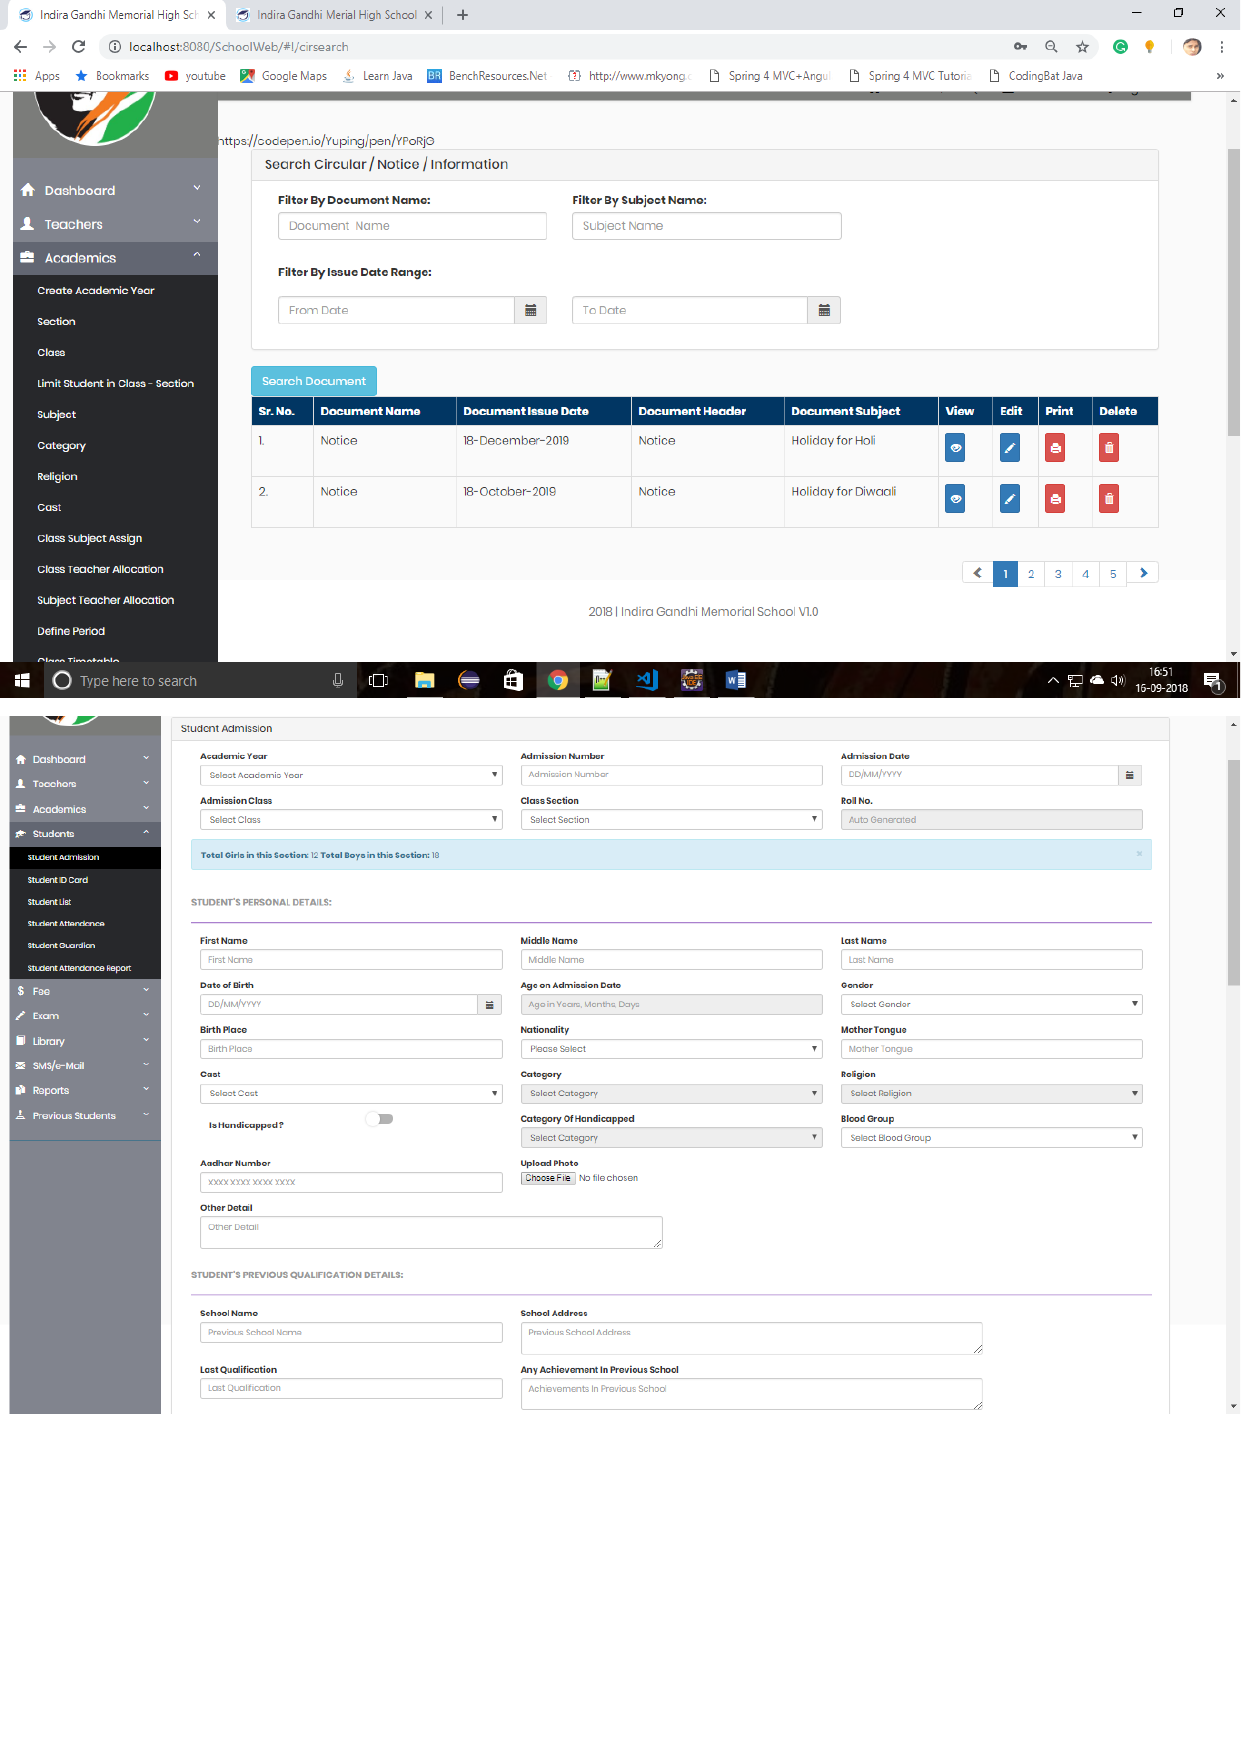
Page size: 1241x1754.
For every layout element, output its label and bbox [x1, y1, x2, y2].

picture [0, 0, 1241, 698]
picture [0, 716, 1241, 1414]
